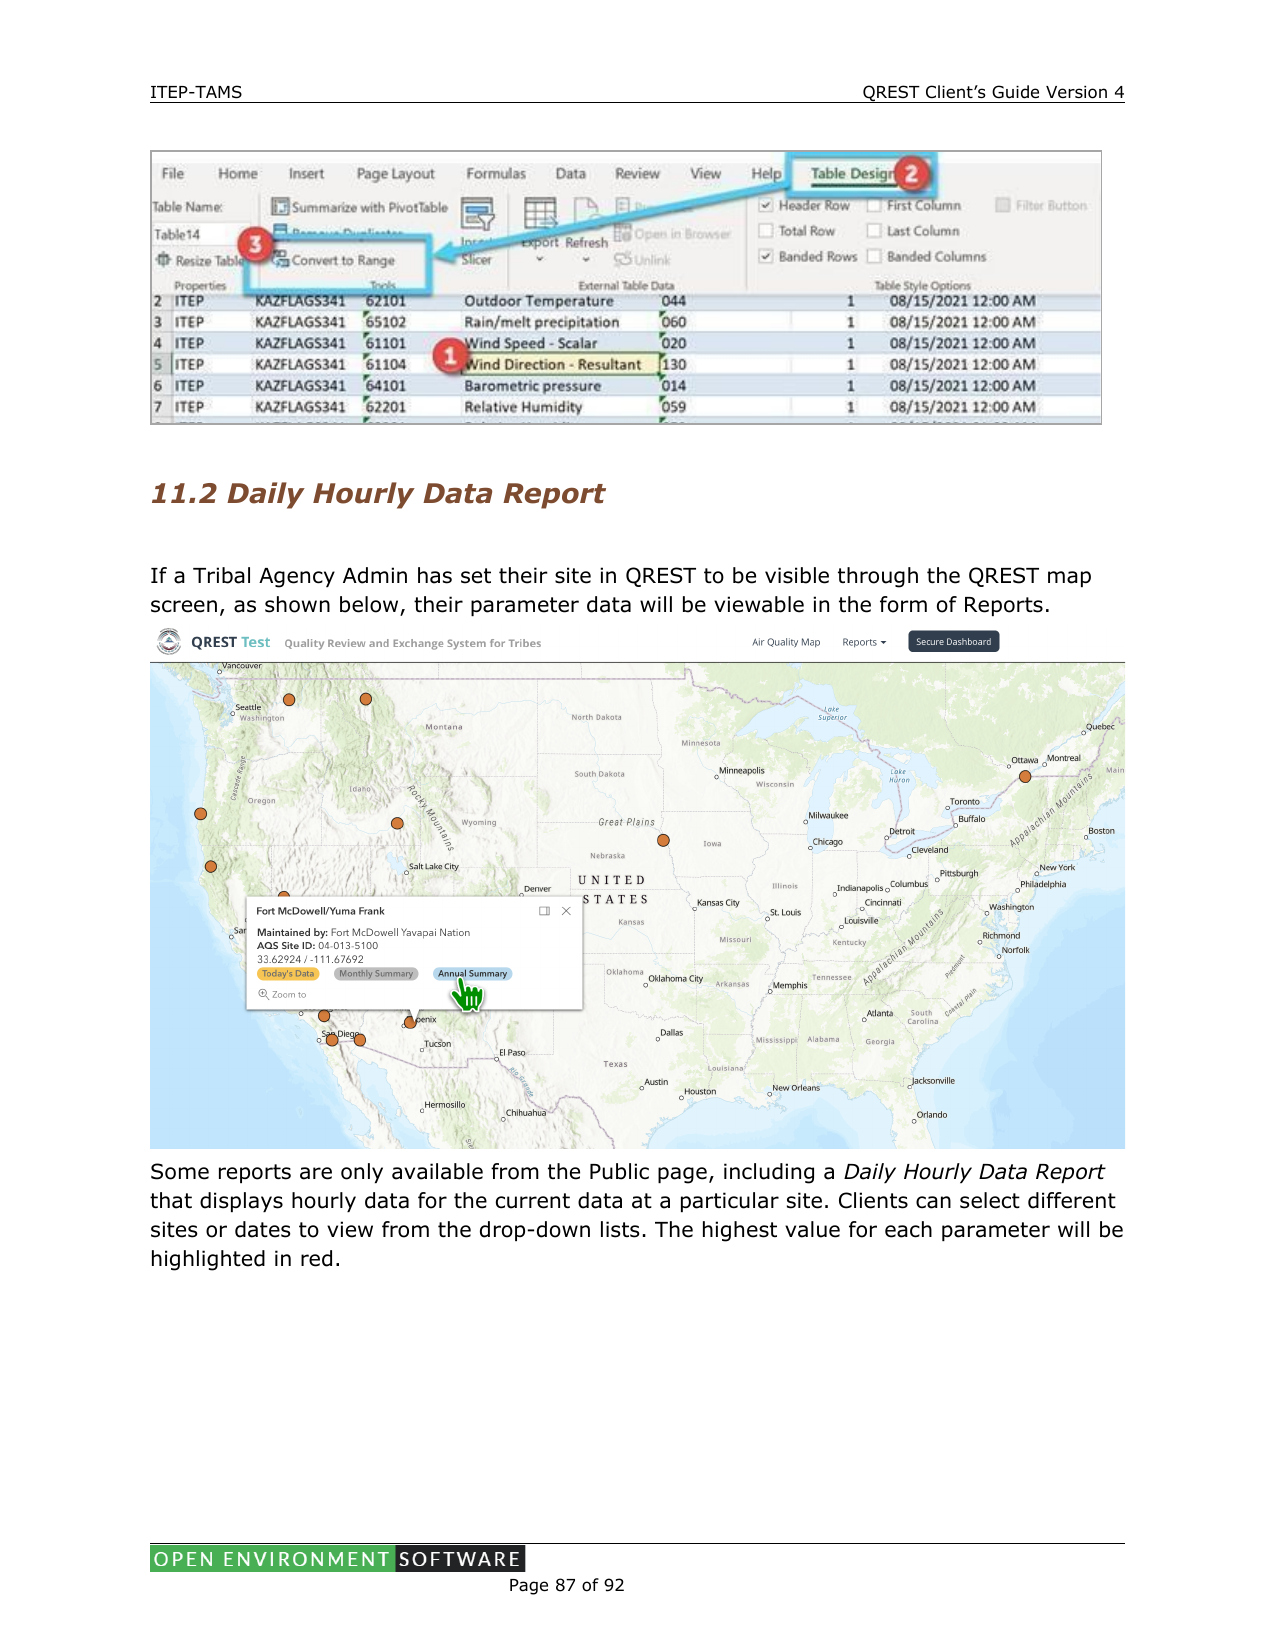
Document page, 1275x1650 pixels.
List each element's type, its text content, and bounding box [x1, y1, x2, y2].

subtitle 11.2 Daily Hourly Data Report [150, 477, 1125, 509]
picture [150, 626, 1125, 1149]
text If a Tribal Agency Admin has set their site in QREST to be visible through the QREST map screen, as shown below, their parameter data will be viewable in the form of Reports. [150, 562, 1125, 617]
picture [150, 1545, 526, 1572]
text Some reports are only available from the Public page, including a Daily Hourly Data Report that displays hourly data for the current data at a particular site. Clients can select different sites or dates to view from the drop-down lists. The highest value for each parameter will be highlighted in red. [150, 1159, 1125, 1271]
picture [152, 152, 1101, 423]
